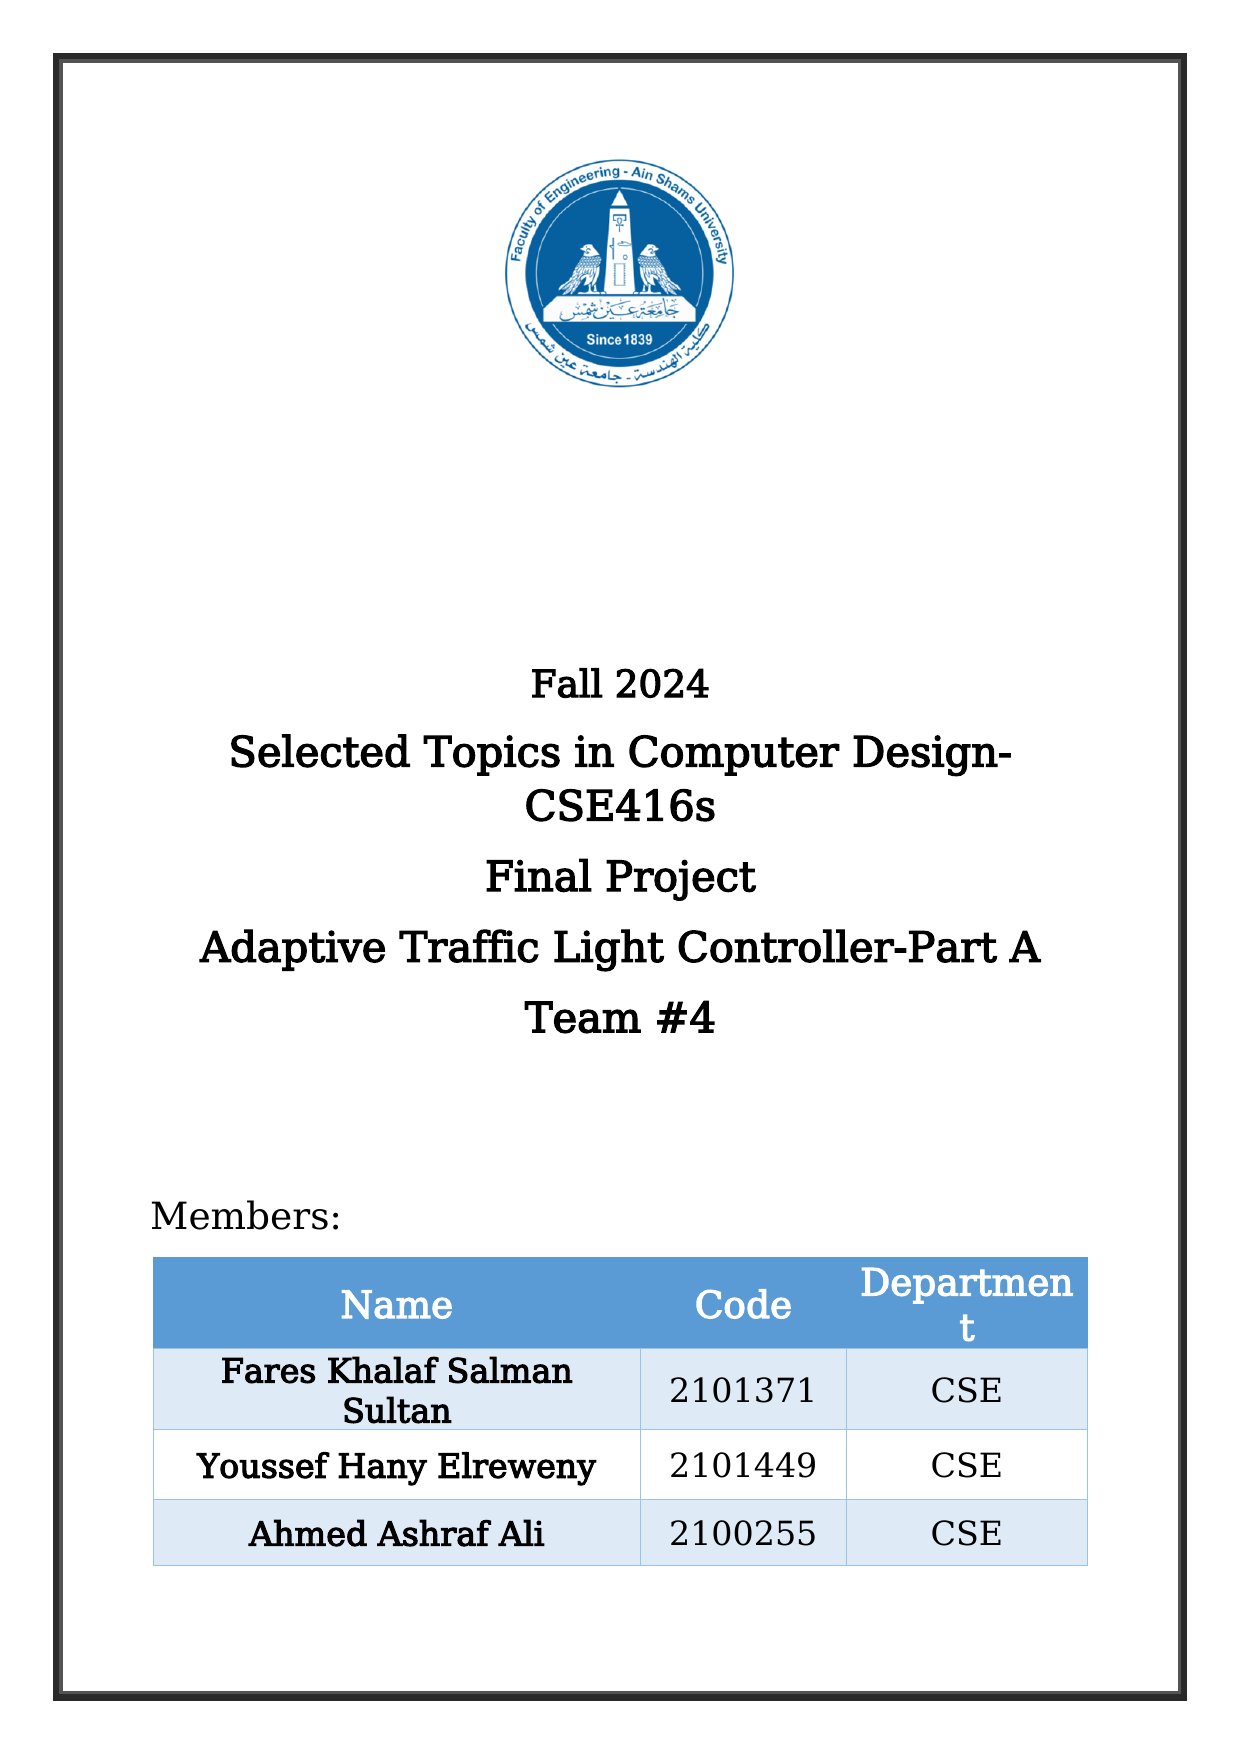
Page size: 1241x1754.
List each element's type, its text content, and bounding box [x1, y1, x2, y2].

table_cell 2100255 [641, 1500, 846, 1565]
table_header Code [641, 1258, 846, 1348]
table_cell CSE [847, 1430, 1087, 1499]
table_cell CSE [847, 1500, 1087, 1565]
text Adaptive Traffic Light Controller-Part A [150, 920, 1090, 970]
table_cell Youssef Hany Elreweny [154, 1430, 640, 1499]
picture [491, 150, 745, 388]
table_cell Ahmed Ashraf Ali [154, 1500, 640, 1565]
text Fall 2024 [150, 660, 1090, 705]
table_cell 2101449 [641, 1430, 846, 1499]
text Selected Topics in Computer Design-CSE416s [150, 725, 1090, 829]
table_cell Fares Khalaf Salman Sultan [154, 1349, 640, 1429]
text Members: [150, 1192, 1090, 1237]
text Final Project [150, 850, 1090, 900]
table_cell 2101371 [641, 1349, 846, 1429]
text Team #4 [150, 991, 1090, 1041]
table_cell CSE [847, 1349, 1087, 1429]
table_header Name [154, 1258, 640, 1348]
table_header Department [847, 1258, 1087, 1348]
